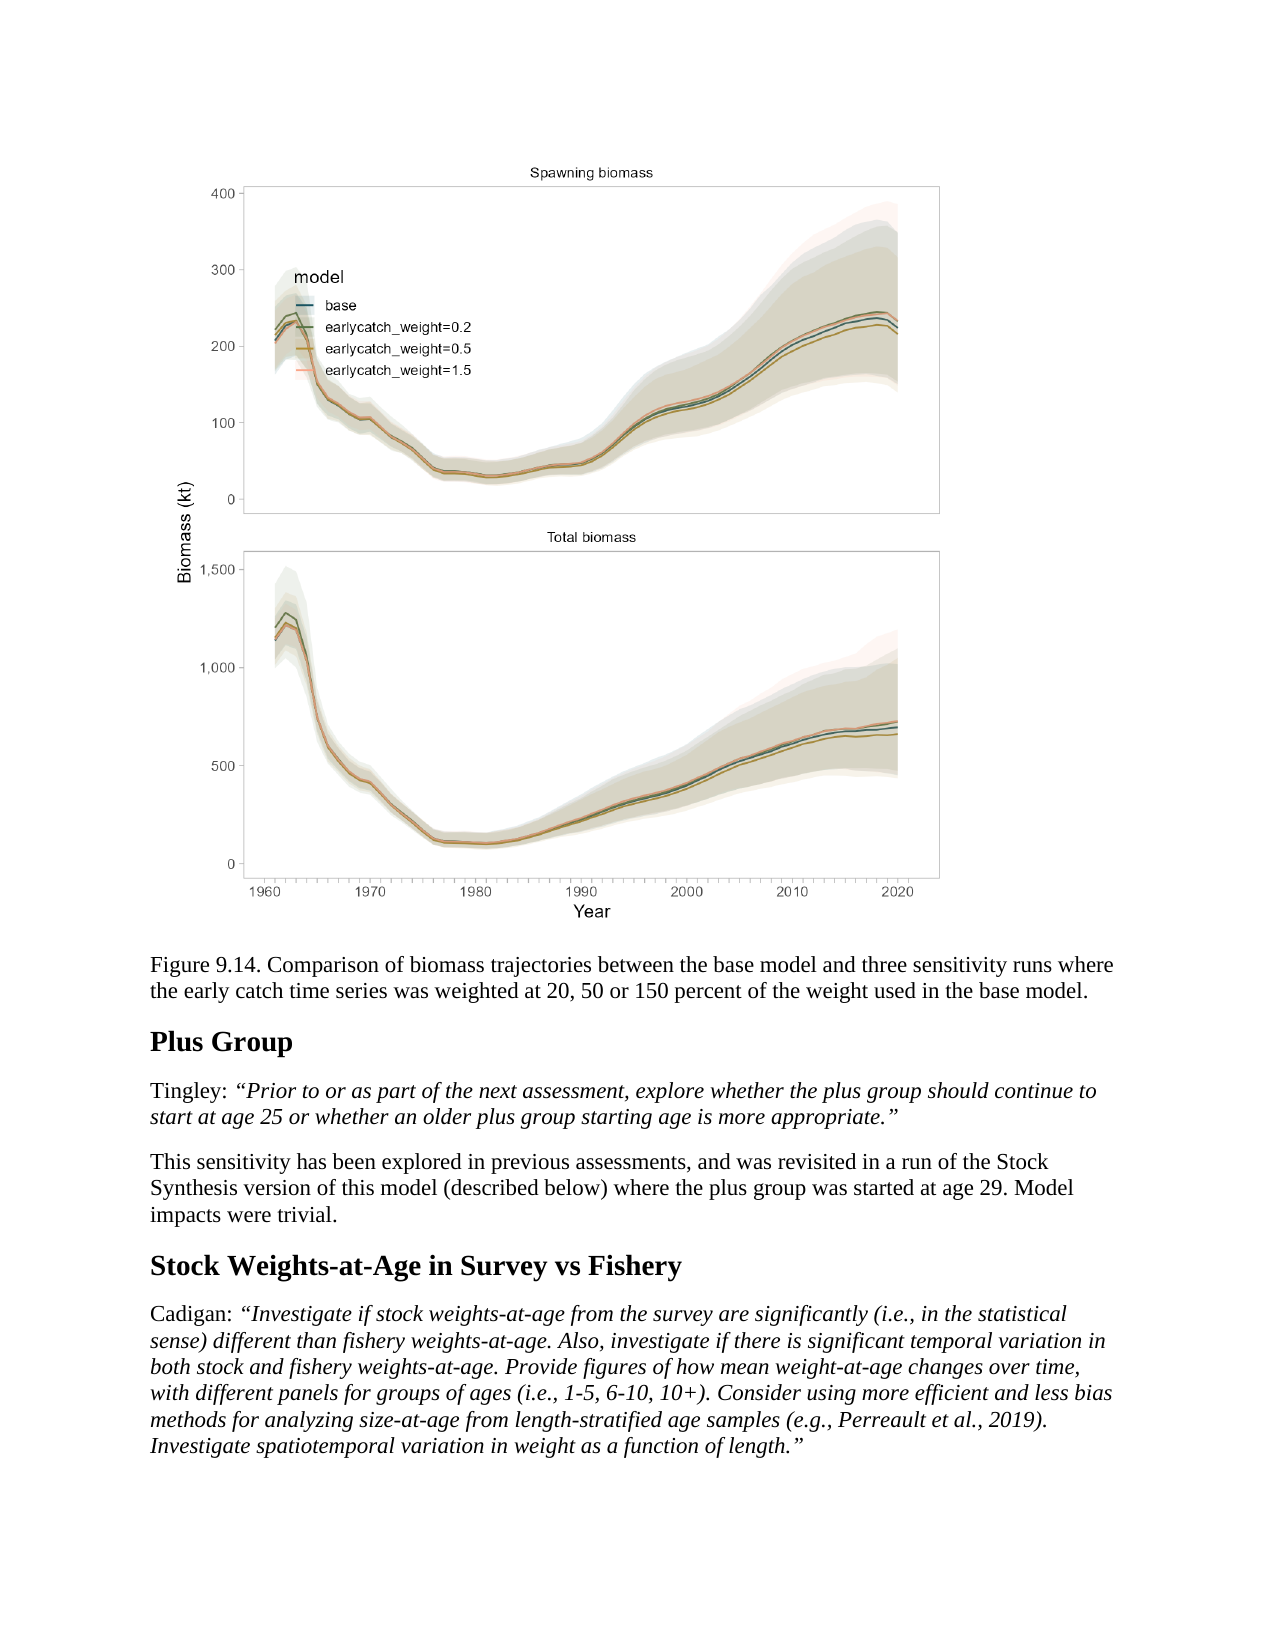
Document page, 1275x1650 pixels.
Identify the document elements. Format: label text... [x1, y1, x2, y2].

subtitle Stock Weights-at-Age in Survey vs Fishery [150, 1248, 1125, 1282]
text Tingley: “Prior to or as part of the next assessment, explore whether the plus group should continue to start at age 25 or whether an older plus group starting age is more appropriate.” [150, 1077, 1125, 1129]
subtitle Plus Group [150, 1024, 1125, 1058]
text Figure 9.14. Comparison of biomass trajectories between the base model and three sensitivity runs where the early catch time series was weighted at 20, 50 or 150 percent of the weight used in the base model. [150, 951, 1125, 1003]
text This sensitivity has been explored in previous assessments, and was revisited in a run of the Stock Synthesis version of this model (described below) where the plus group was started at age 29. Model impacts were trivial. [150, 1148, 1125, 1227]
text Cadigan: “Investigate if stock weights-at-age from the survey are significantly (i.e., in the statistical sense) different than fishery weights-at-age. Also, investigate if there is significant temporal variation in both stock and fishery weights-at-age. Provide figures of how mean weight-at-age changes over time, with different panels for groups of ages (i.e., 1-5, 6-10, 10+). Consider using more efficient and less bias methods for analyzing size-at-age from length-stratified age samples (e.g., Perreault et al., 2019). Investigate spatiotemporal variation in weight as a function of length.” [150, 1300, 1125, 1458]
picture [168, 150, 949, 930]
